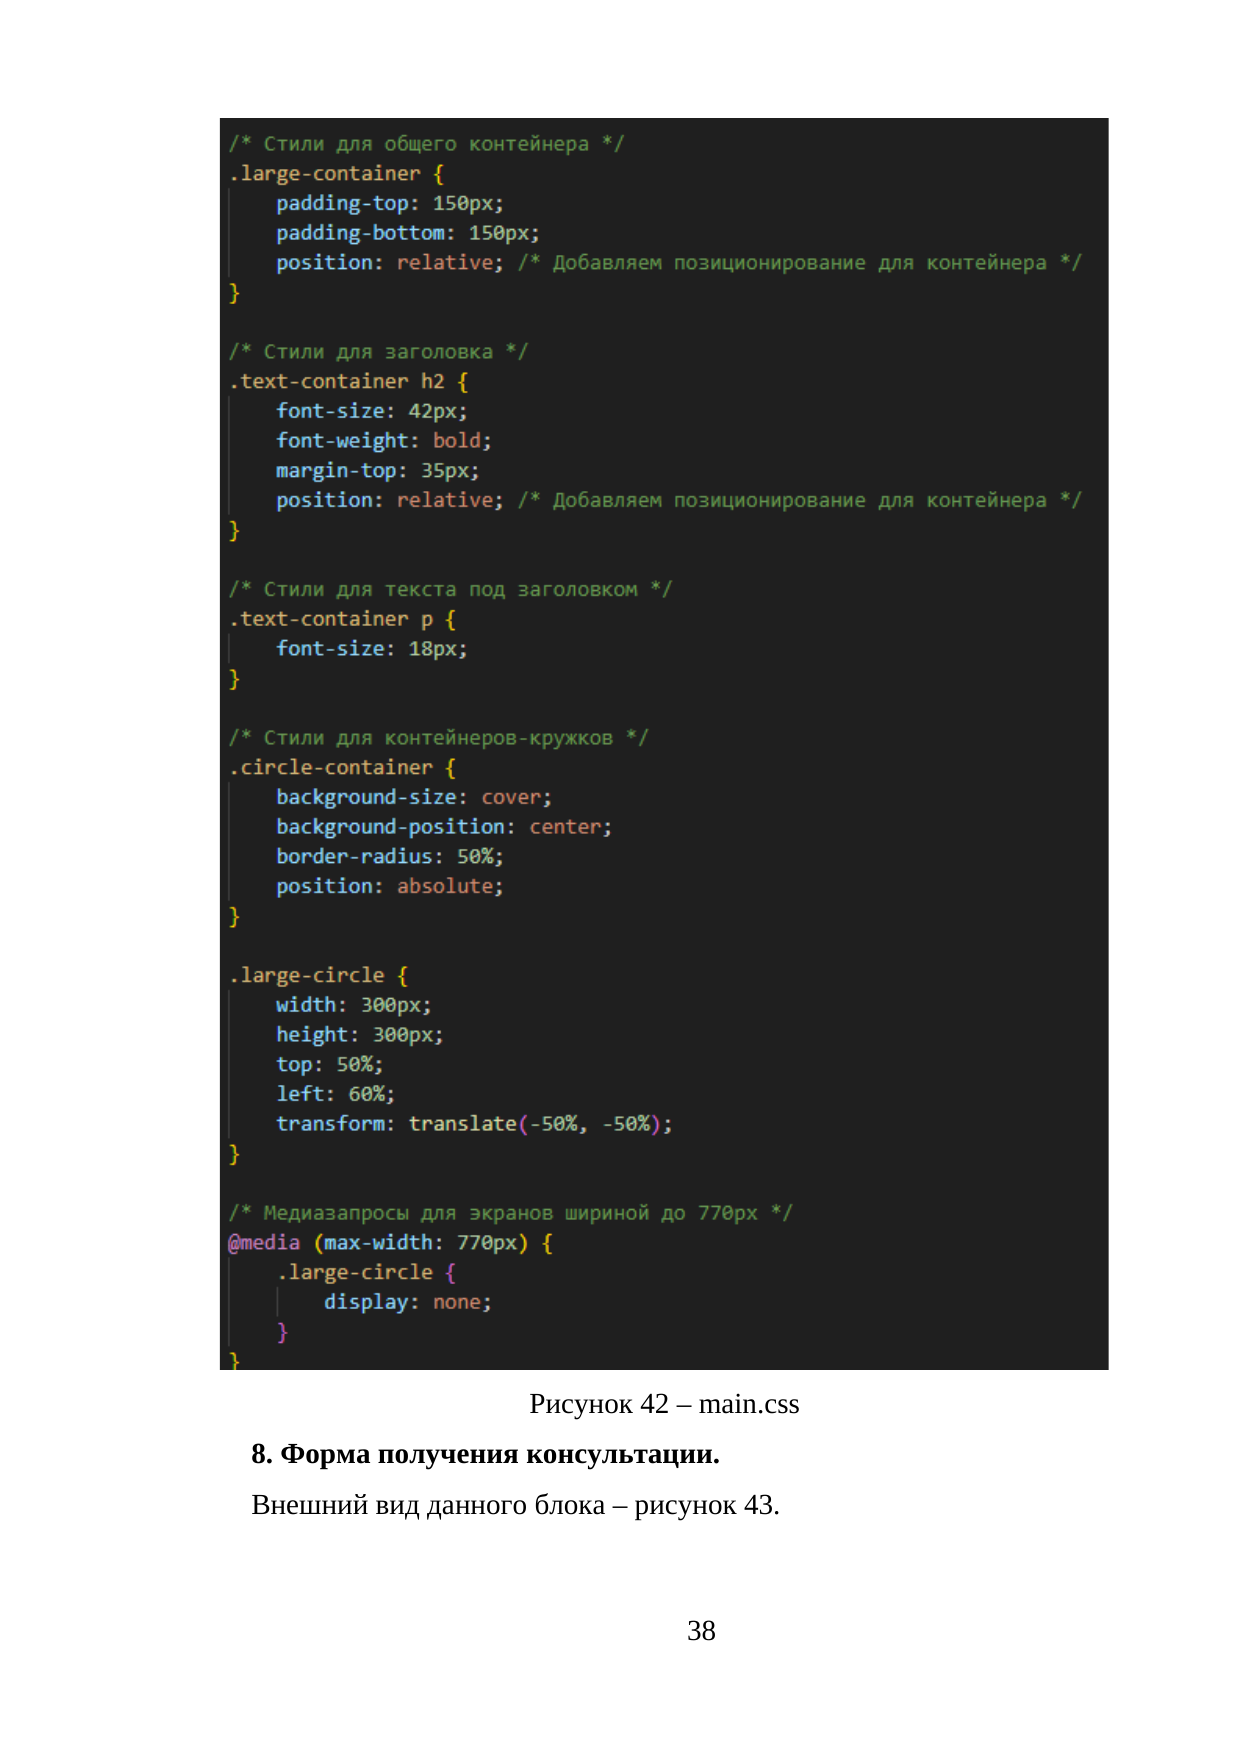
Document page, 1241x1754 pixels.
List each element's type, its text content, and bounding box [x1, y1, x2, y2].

picture [219, 118, 1109, 1370]
text Рисунок 42 – main.css [177, 1386, 1152, 1420]
subtitle 8. Форма получения консультации. [177, 1437, 1152, 1470]
text Внешний вид данного блока – рисунок 43. [177, 1487, 1152, 1520]
